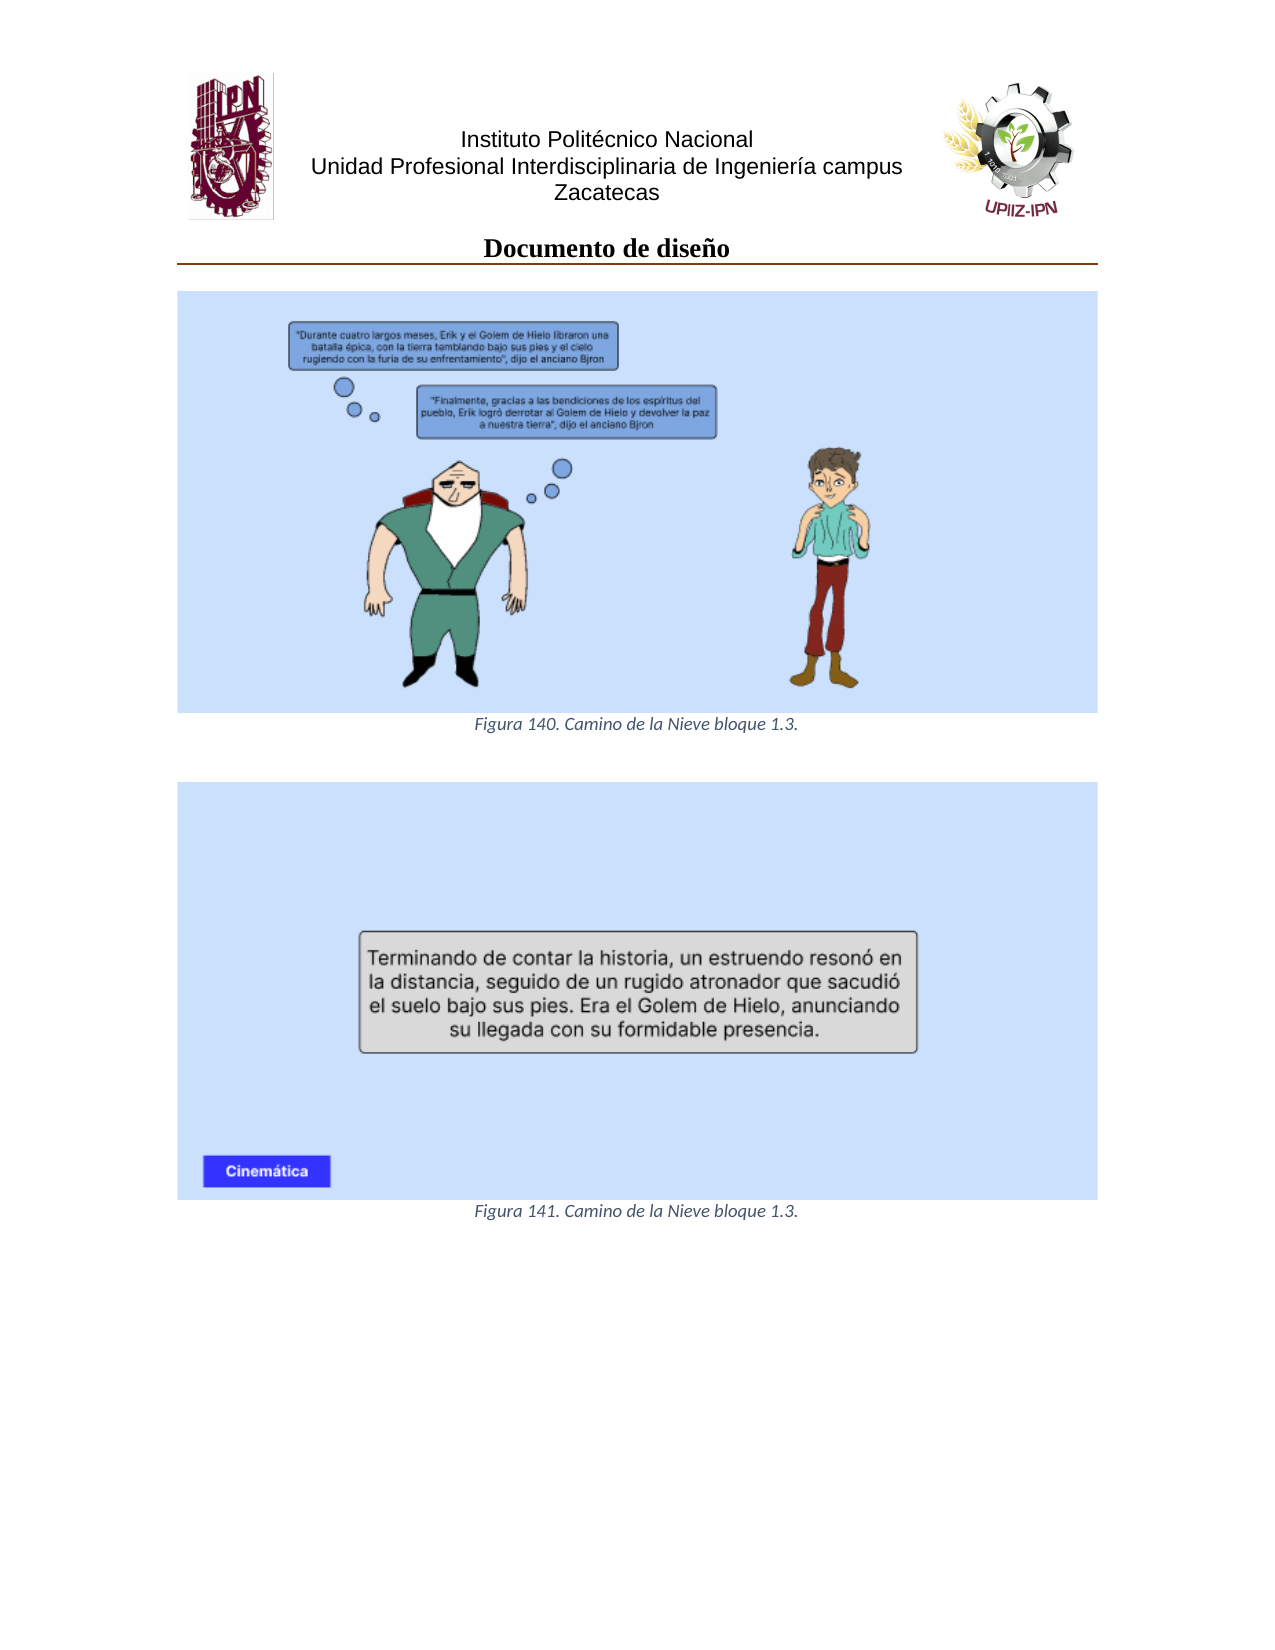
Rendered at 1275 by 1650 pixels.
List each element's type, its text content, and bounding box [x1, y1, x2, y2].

picture [936, 73, 1083, 223]
text Figura 141. Camino de la Nieve bloque 1.3. [177, 1200, 1098, 1222]
picture [188, 73, 274, 220]
text Figura 140. Camino de la Nieve bloque 1.3. [177, 713, 1098, 735]
picture [177, 782, 1098, 1200]
picture [177, 291, 1098, 713]
